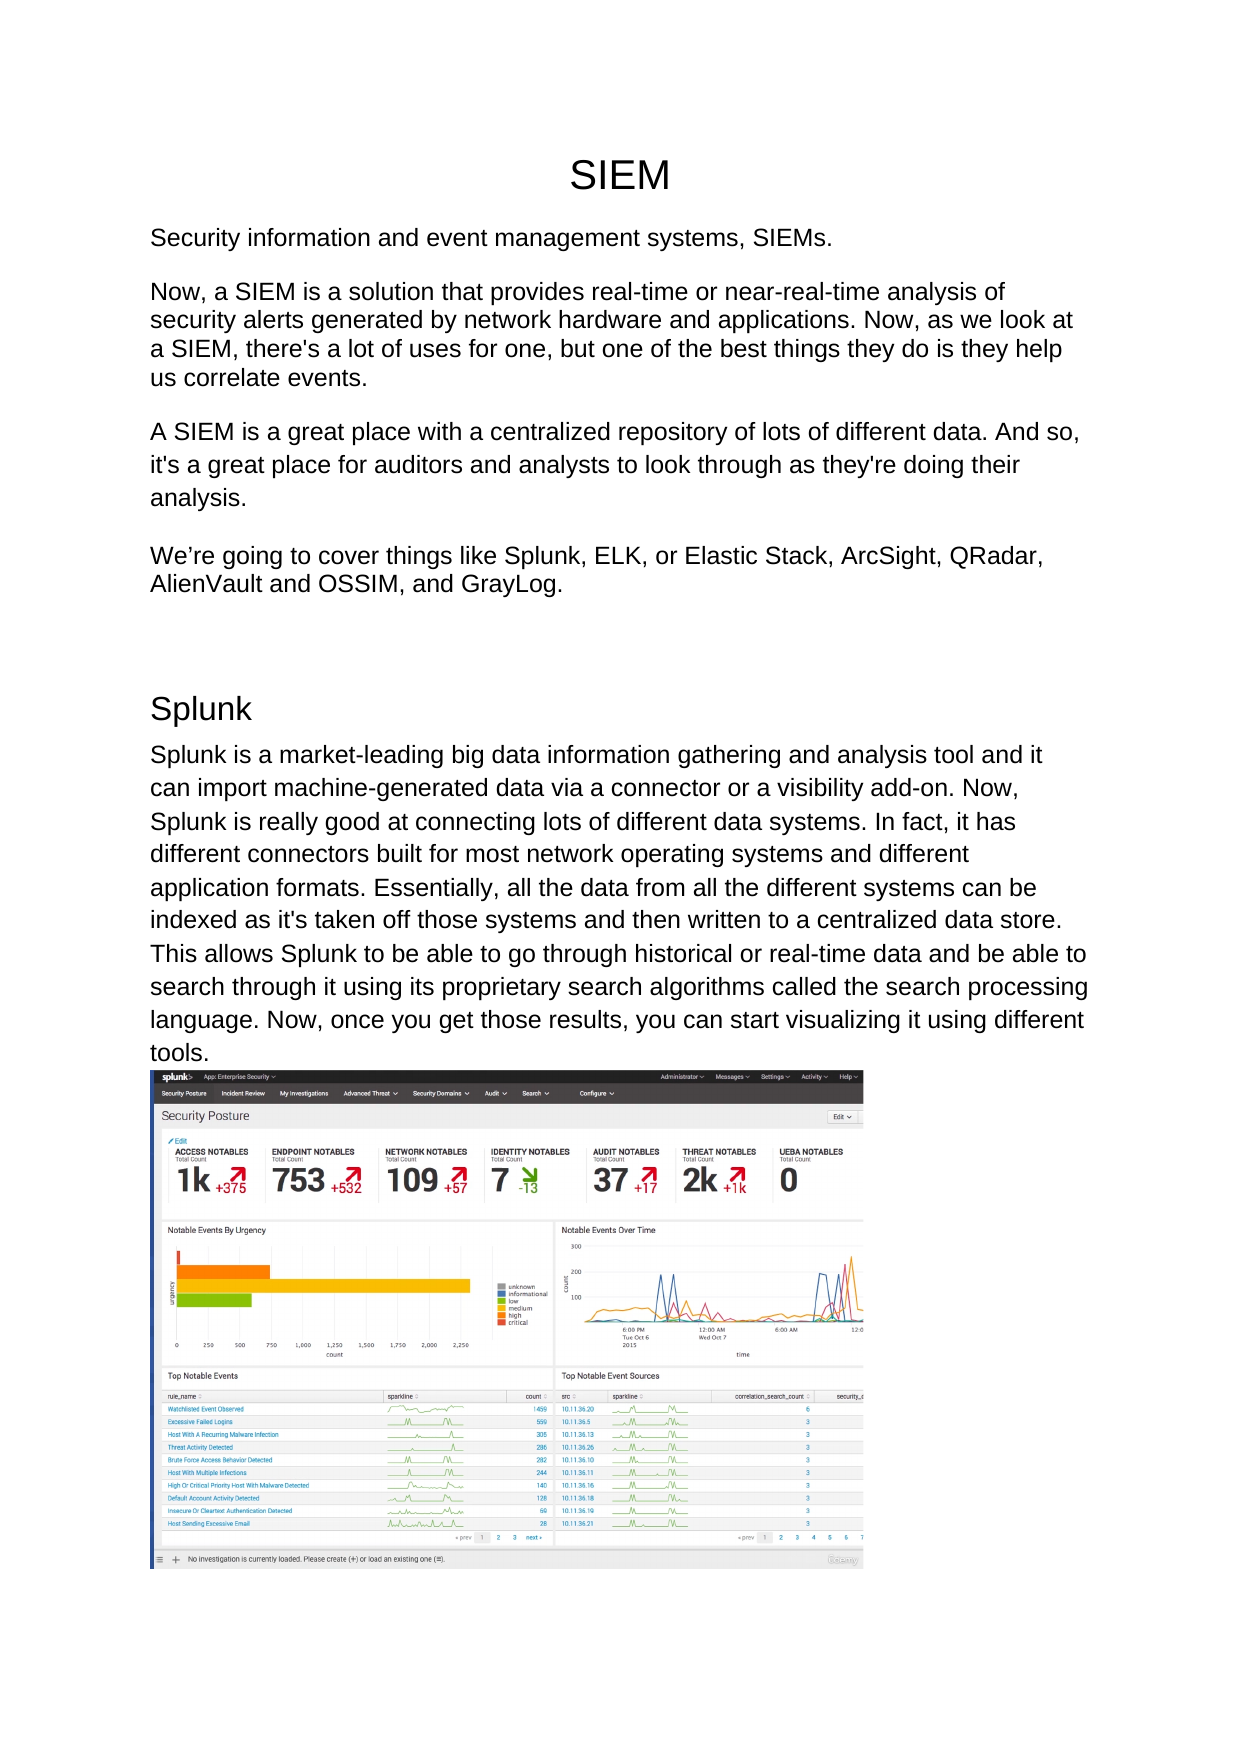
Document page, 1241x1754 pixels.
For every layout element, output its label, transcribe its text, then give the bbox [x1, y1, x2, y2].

text Now, a SIEM is a solution that provides real-time or near-real-time analysis of security alerts generated by network hardware and applications. Now, as we look at a SIEM, there's a lot of uses for one, but one of the best things they do is they help us correlate events. [150, 277, 1090, 392]
text Security information and event management systems, SIEMs. [150, 223, 1090, 252]
subtitle SIEM [150, 150, 1090, 198]
text We’re going to cover things like Splunk, ELK, or Elastic Stack, ArcSight, QRadar, AlienVault and OSSIM, and GrayLog. [150, 541, 1090, 598]
picture [150, 1070, 864, 1569]
text Splunk is a market-leading big data information gathering and analysis tool and it can import machine-generated data via a connector or a visibility add-on. Now, Splunk is really good at connecting lots of different data systems. In fact, it has different connectors built for most network operating systems and different application formats. Essentially, all the data from all the different systems can be indexed as it's taken off those systems and then written to a centralized data store. This allows Splunk to be able to go through historical or real-time data and be able to search through it using its proprietary search algorithms called the search processing language. Now, once you get those results, you can start visualizing it using different tools. [150, 740, 1090, 1066]
text A SIEM is a great place with a centralized repository of lots of different data. And so, it's a great place for auditors and analysts to look through as they're doing their analysis. [150, 417, 1090, 511]
subtitle Splunk [150, 689, 1090, 728]
